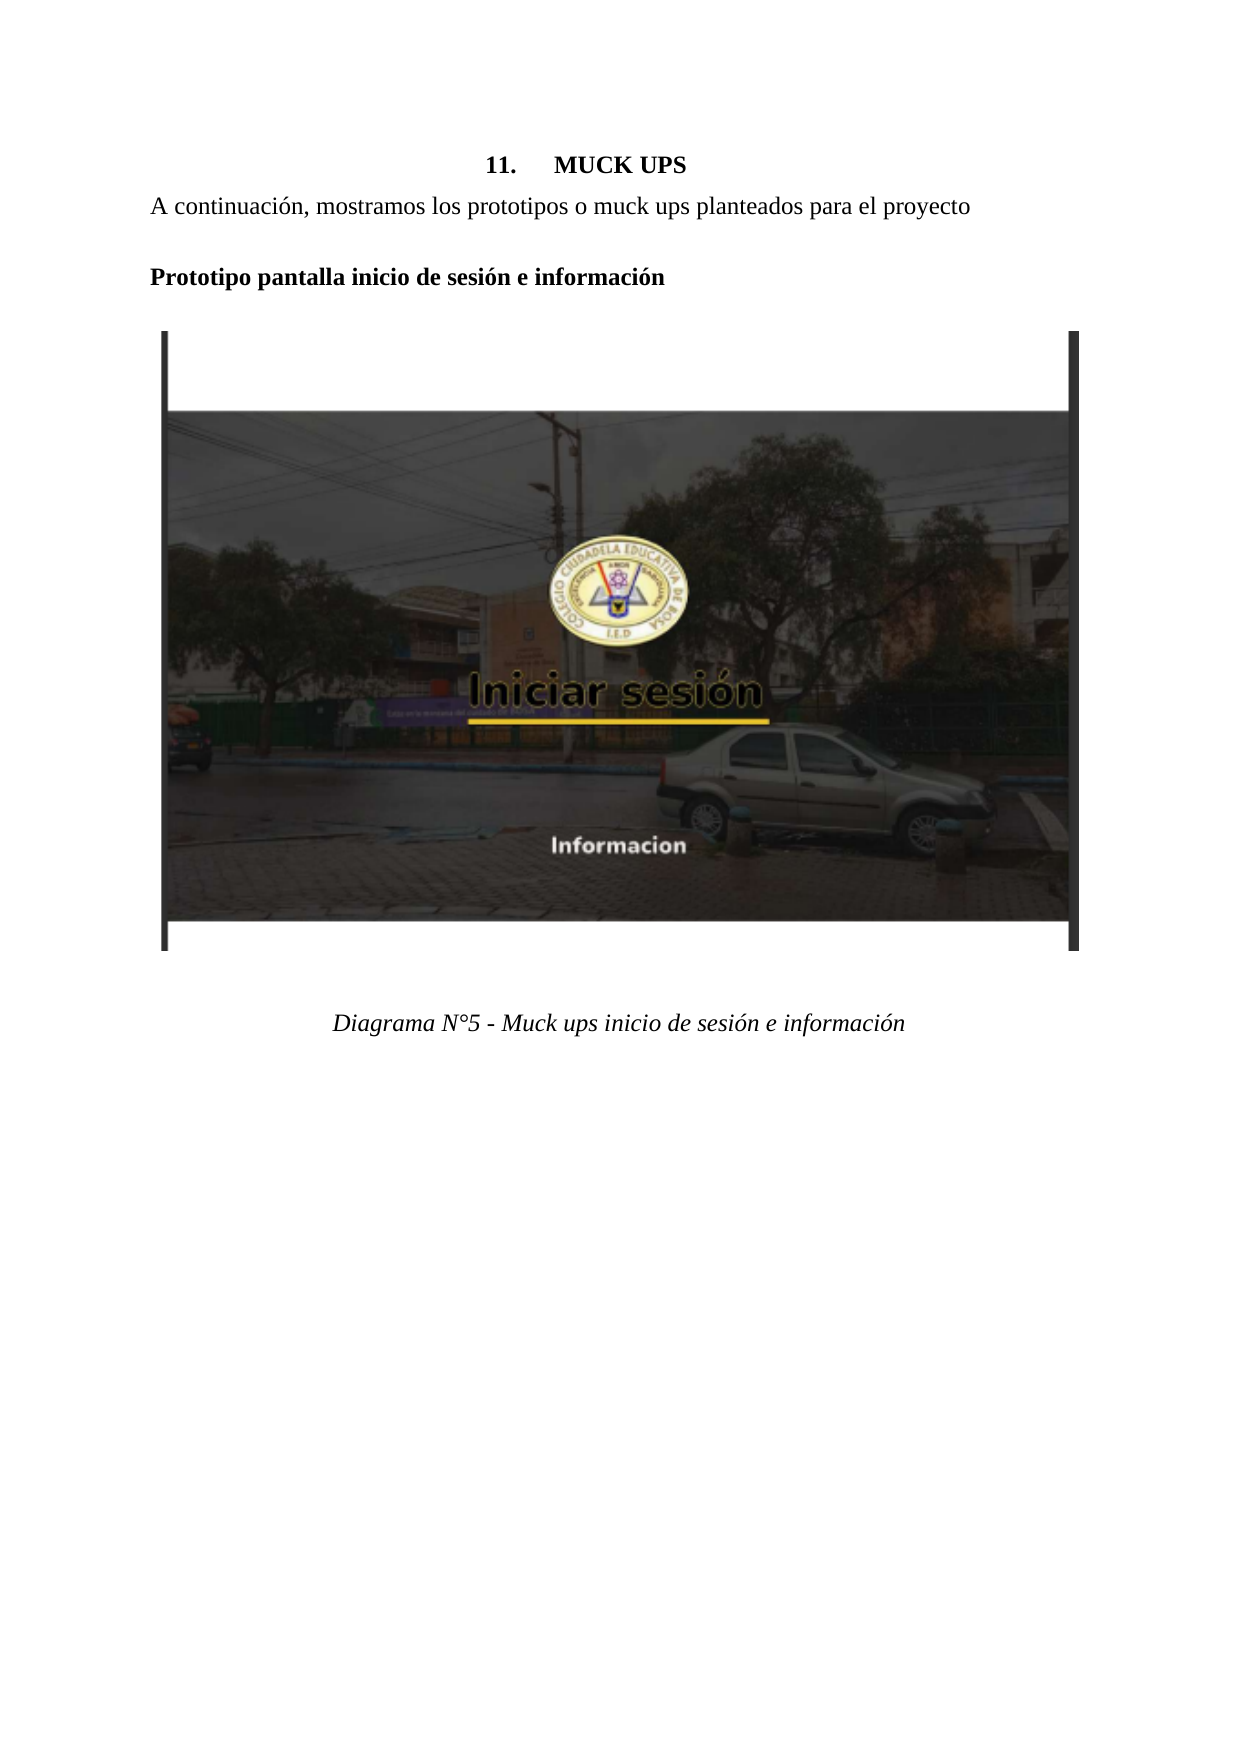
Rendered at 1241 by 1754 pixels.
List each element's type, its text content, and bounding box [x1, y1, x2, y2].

text MUCK UPS [112, 150, 1090, 179]
picture [161, 331, 1079, 951]
text Prototipo pantalla inicio de sesión e información [150, 262, 1090, 291]
text A continuación, mostramos los prototipos o muck ups planteados para el proyecto [150, 191, 1090, 220]
text Diagrama N°5 - Muck ups inicio de sesión e información [150, 1008, 1090, 1037]
